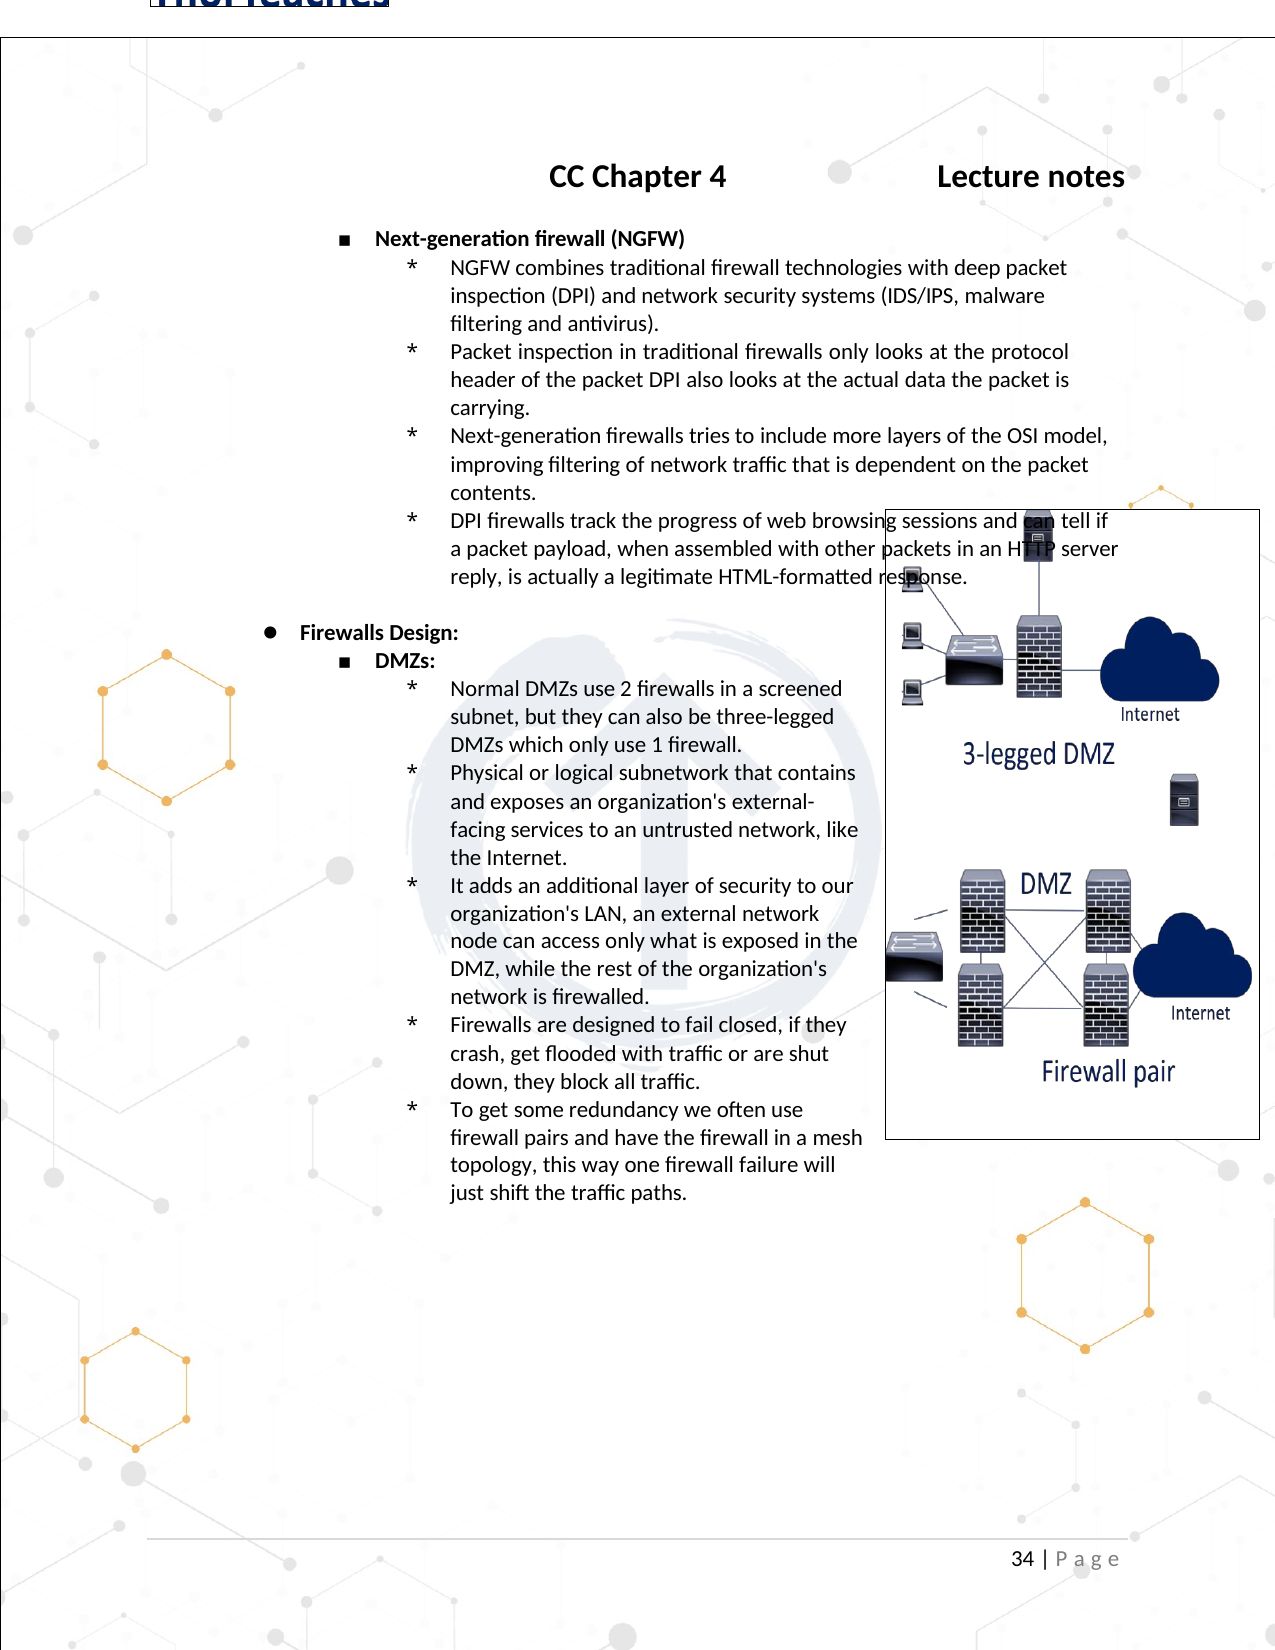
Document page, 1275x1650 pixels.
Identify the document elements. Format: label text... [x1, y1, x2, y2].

list It adds an additional layer of security to our organization's LAN, an external network node can access only what is exposed in the DMZ, while the rest of the organization's network is firewalled. [406, 871, 859, 1010]
list Next-generation firewalls tries to include more layers of the OSI model, improving filtering of network traffic that is dependent on the packet contents. [406, 422, 1109, 506]
list Physical or logical subnetwork that contains and exposes an organization's external- facing services to an untrusted network, like the Internet. [406, 758, 862, 871]
list Normal DMZs use 2 firewalls in a screened subnet, but they can also be three-legged DMZs which only use 1 firewall. [406, 674, 845, 758]
list Firewalls are designed to fail closed, if they crash, get flooded with traffic or are shut down, they block all traffic. [406, 1010, 850, 1095]
list Packet inspection in traditional firewalls only looks at the protocol header of the packet DPI also looks at the actual data the packet is carrying. [406, 337, 1070, 422]
list DPI firewalls track the progress of web browsing sessions and can tell if a packet payload, when assembled with other packets in an HTTP server reply, is actually a legitimate HTML-formatted response. [406, 506, 1119, 591]
list To get some redundancy we often use firewall pairs and have the firewall in a mesh topology, this way one firewall failure will just shift the traffic paths. [406, 1095, 866, 1206]
picture [1, 38, 1275, 1650]
list DMZs: [337, 646, 1135, 674]
list NGFW combines traditional firewall technologies with deep packet inspection (DPI) and network security systems (IDS/IPS, malware filtering and antivirus). [406, 253, 1070, 337]
picture [151, 0, 388, 6]
list | P a g e [1011, 1544, 1135, 1573]
subtitle Next-generation firewall (NGFW) [337, 224, 1135, 253]
subtitle CC Chapter 4 Lecture notes [549, 155, 1135, 196]
subtitle Firewalls Design: [262, 618, 1135, 646]
